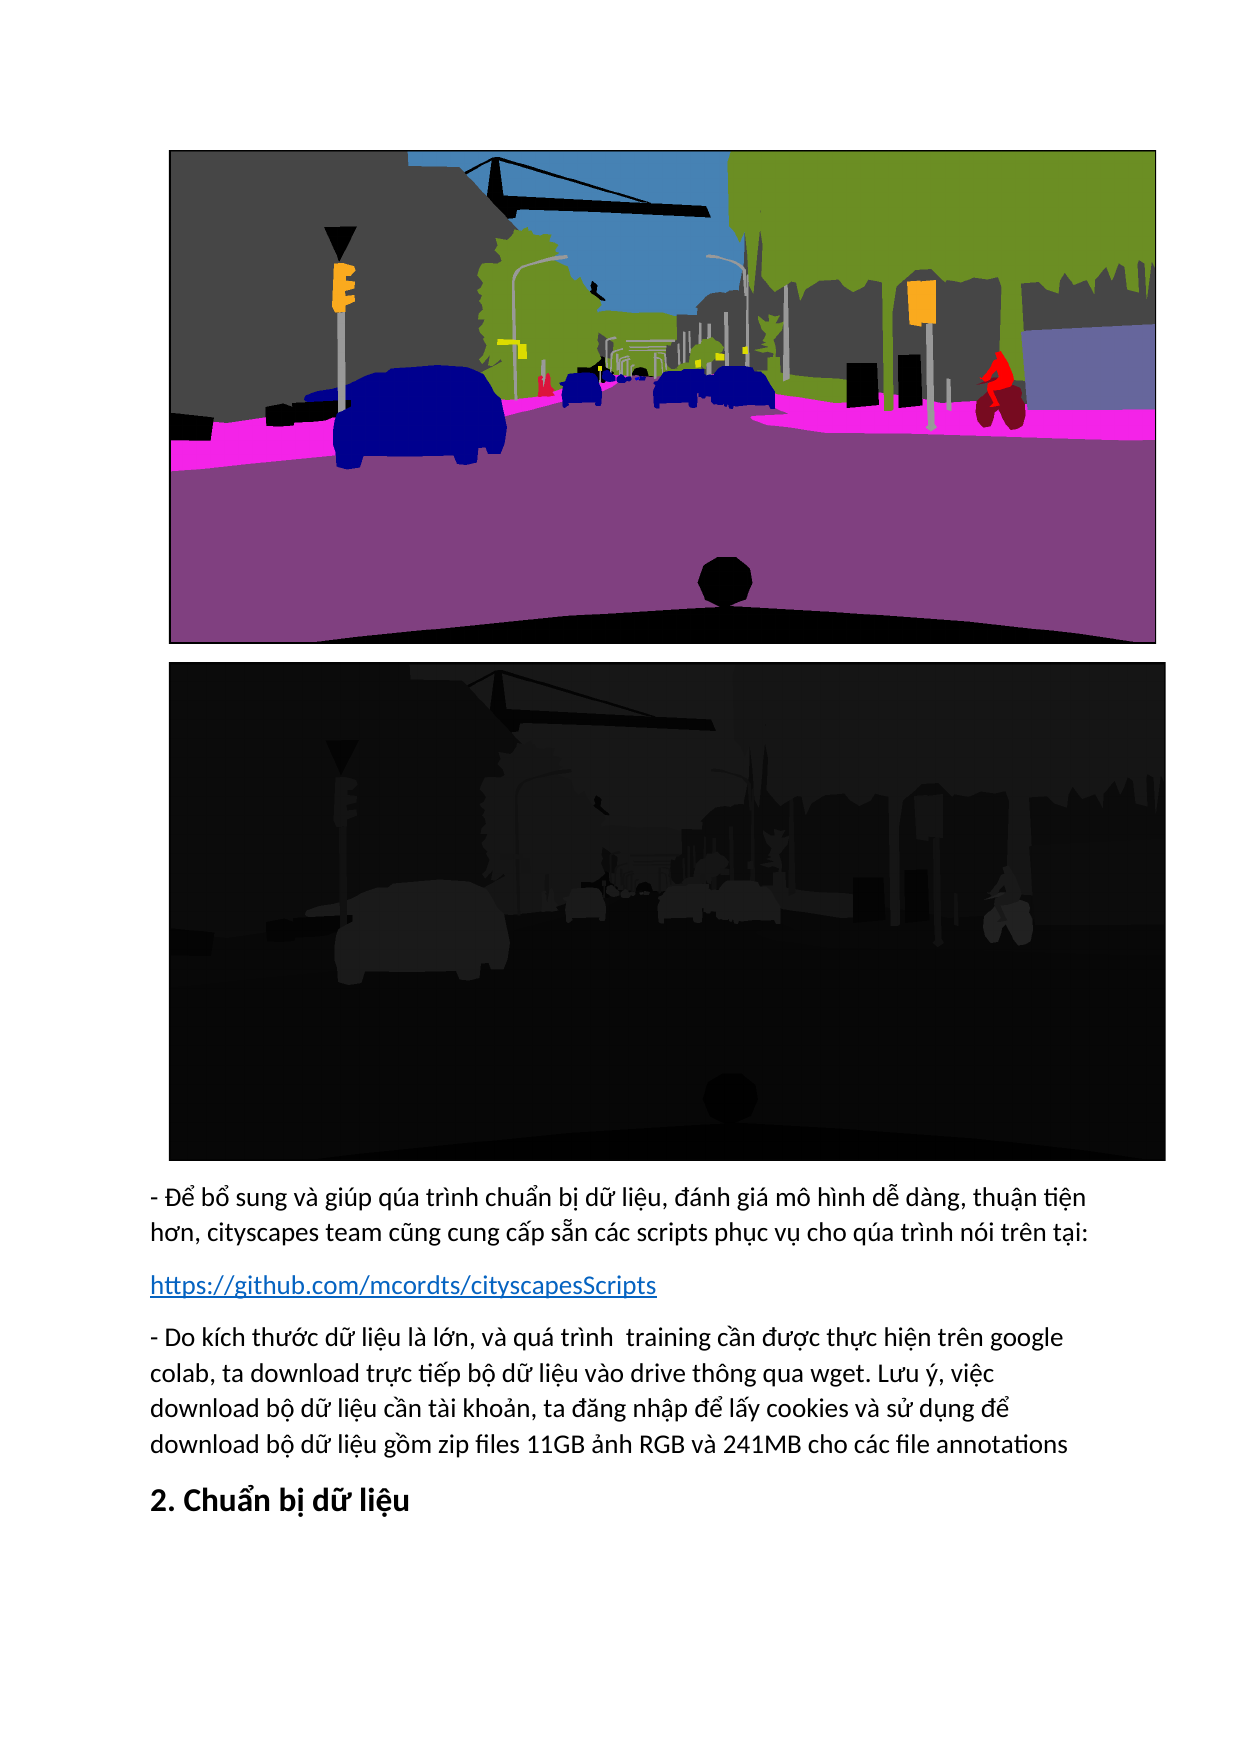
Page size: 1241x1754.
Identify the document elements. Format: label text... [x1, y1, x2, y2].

text 2. Chuẩn bị dữ liệu [150, 1479, 1090, 1520]
text https://github.com/mcordts/cityscapesScripts [150, 1268, 1090, 1301]
text - Do kích thước dữ liệu là lớn, và quá trình training cần được thực hiện trên google colab, ta download trực tiếp bộ dữ liệu vào drive thông qua wget. Lưu ý, việc download bộ dữ liệu cần tài khoản, ta đăng nhập để lấy cookies và sử dụng để download bộ dữ liệu gồm zip files 11GB ảnh RGB và 241MB cho các file annotations [150, 1320, 1090, 1460]
text - Để bổ sung và giúp qúa trình chuẩn bị dữ liệu, đánh giá mô hình dễ dàng, thuận tiện hơn, cityscapes team cũng cung cấp sẵn các scripts phục vụ cho qúa trình nói trên tại: [150, 1180, 1090, 1248]
